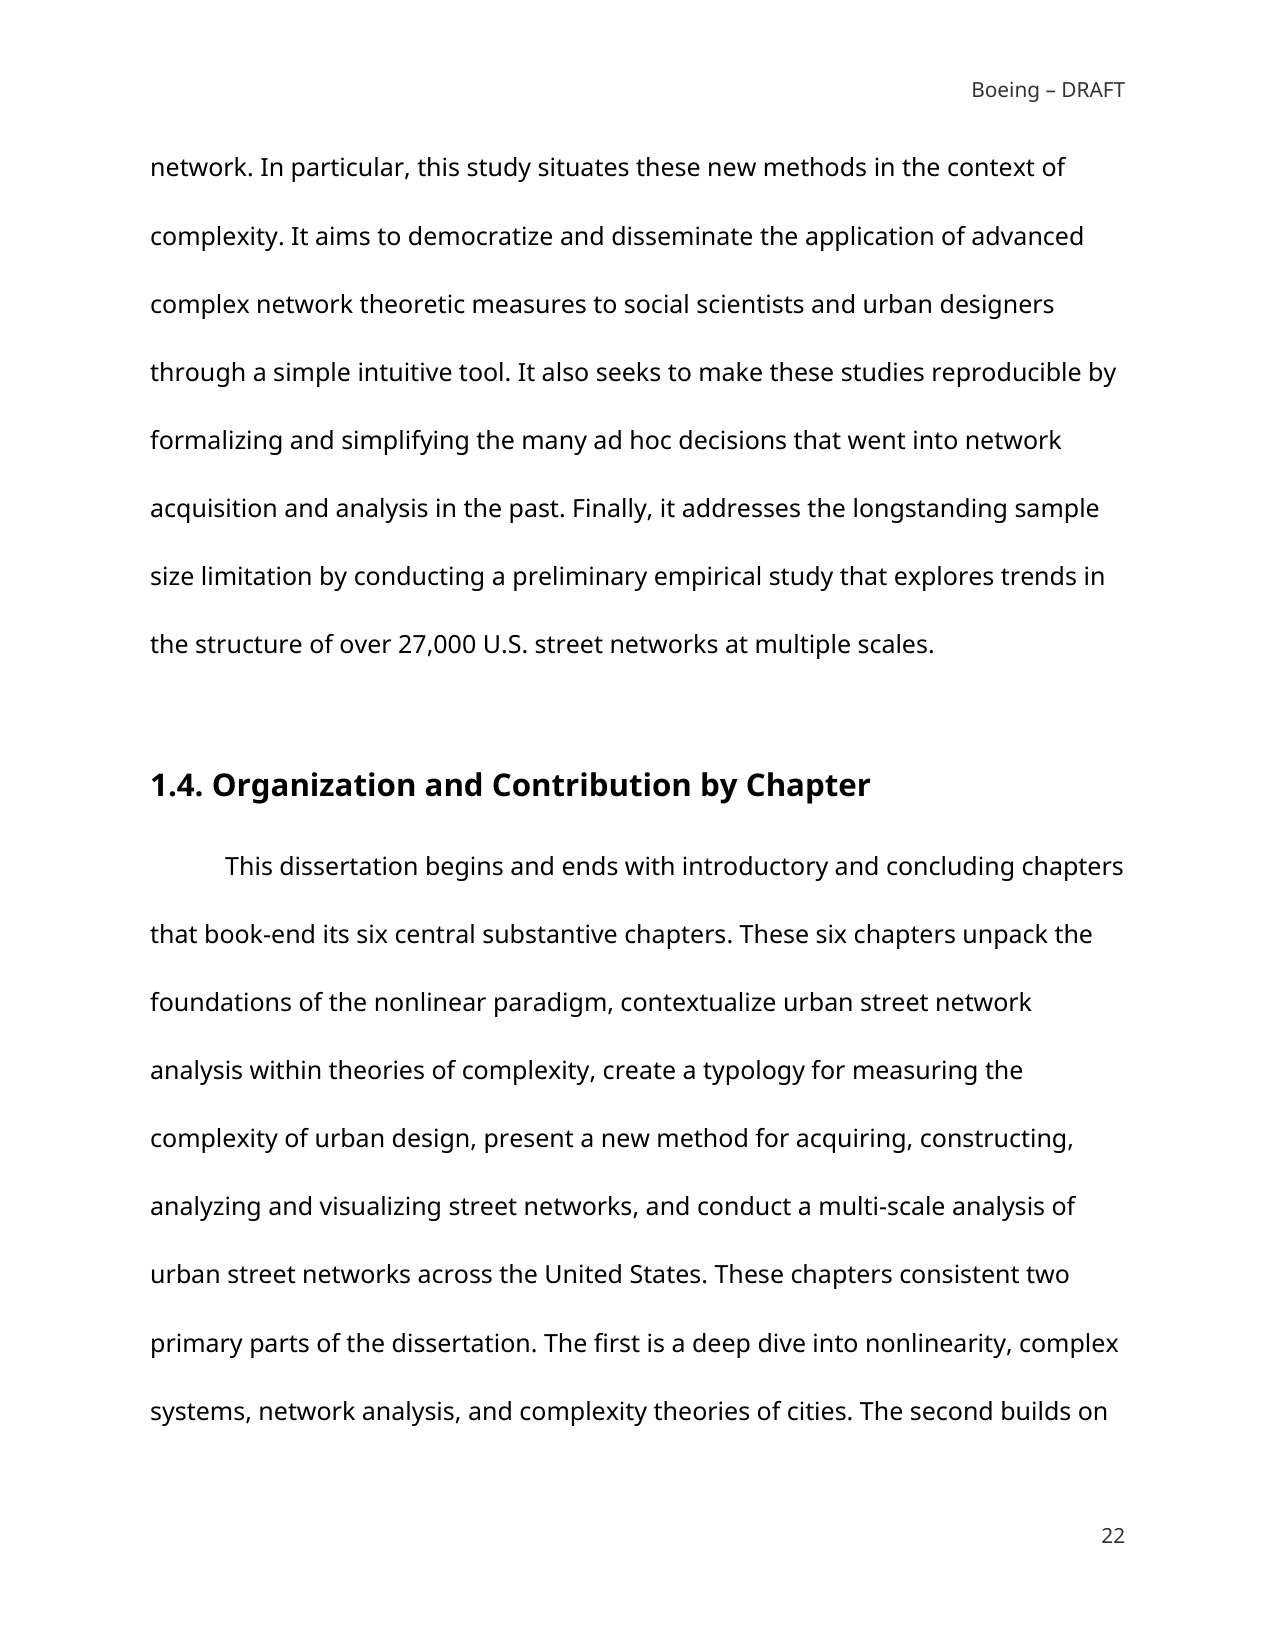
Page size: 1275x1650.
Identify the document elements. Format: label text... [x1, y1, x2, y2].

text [150, 150, 1125, 661]
subtitle Organization and Contribution by Chapter [150, 763, 1125, 806]
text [150, 848, 1125, 1427]
